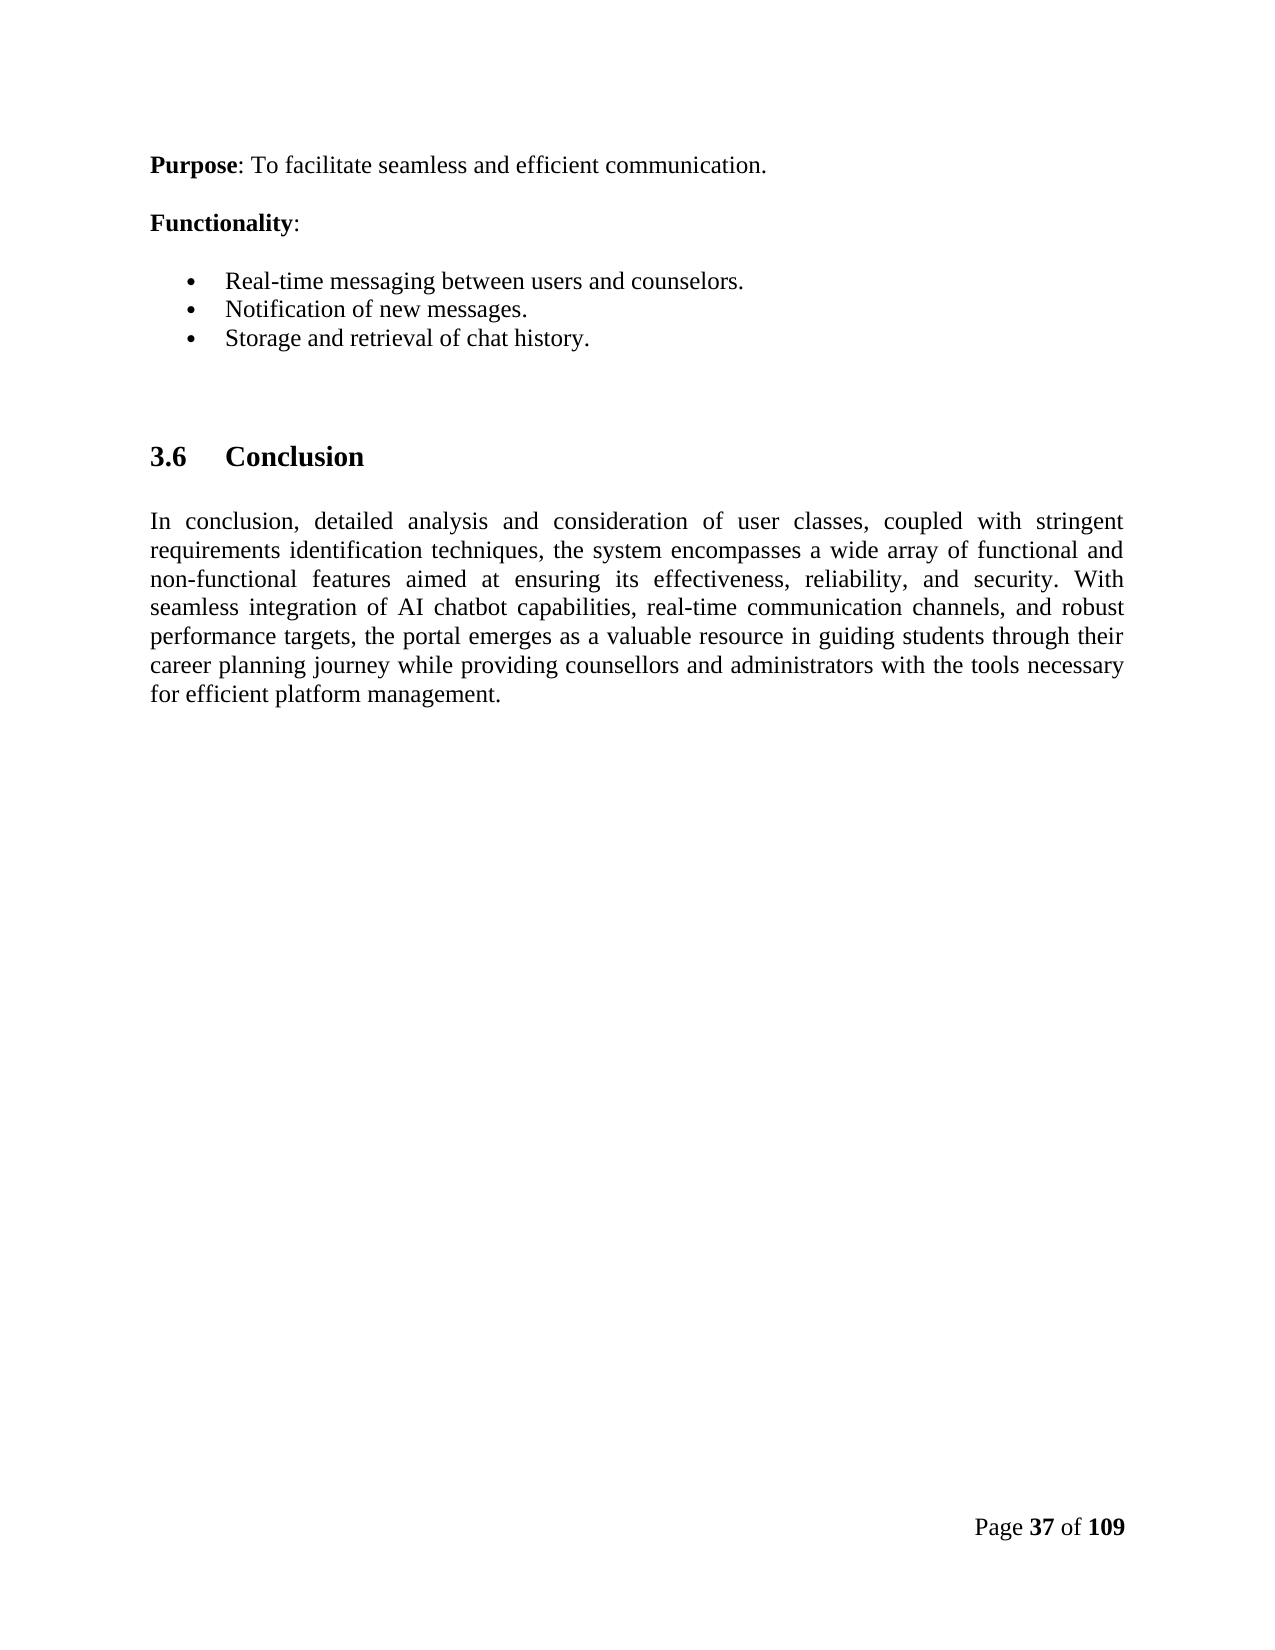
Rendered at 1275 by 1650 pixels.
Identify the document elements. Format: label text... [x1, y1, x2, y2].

text Purpose: To facilitate seamless and efficient communication. [150, 150, 1125, 179]
list Notification of new messages. [187, 294, 1125, 323]
text Functionality: [150, 208, 1125, 237]
list Storage and retrieval of chat history. [187, 323, 1125, 352]
text 3.6 Conclusion [150, 439, 1125, 473]
text In conclusion, detailed analysis and consideration of user classes, coupled with stringent requirements identification techniques, the system encompasses a wide array of functional and non-functional features aimed at ensuring its effectiveness, reliability, and security. With seamless integration of AI chatbot capabilities, real-time communication channels, and robust performance targets, the portal emerges as a valuable resource in guiding students through their career planning journey while providing counsellors and administrators with the tools necessary for efficient platform management. [150, 506, 1125, 707]
list Real-time messaging between users and counselors. [187, 266, 1125, 294]
